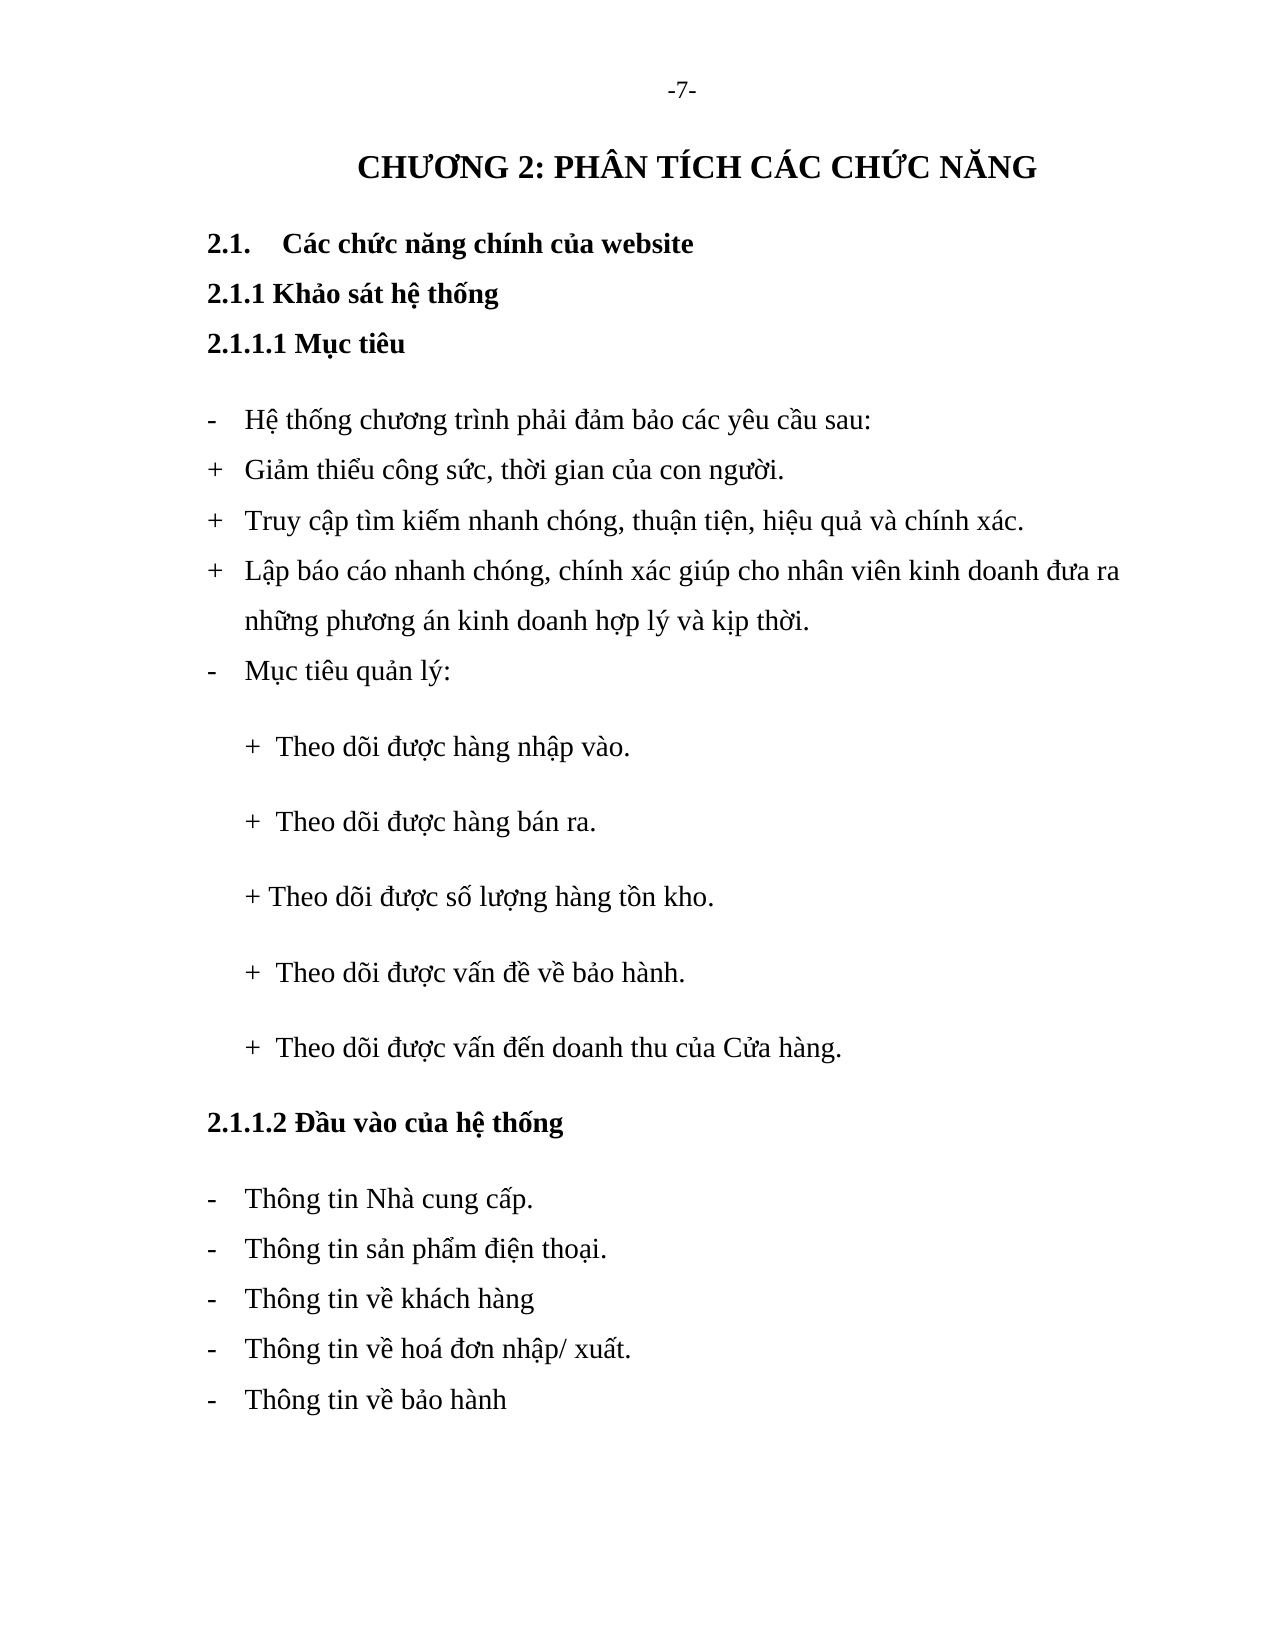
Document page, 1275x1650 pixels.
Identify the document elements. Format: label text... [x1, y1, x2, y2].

list Thông tin về khách hàng [207, 1281, 1157, 1315]
list Lập báo cáo nhanh chóng, chính xác giúp cho nhân viên kinh doanh đưa ra những phương án kinh doanh hợp lý và kịp thời. [207, 553, 1157, 637]
list Giảm thiểu công sức, thời gian của con người. [207, 452, 1157, 486]
list Thông tin về hoá đơn nhập/ xuất. [207, 1332, 1157, 1365]
text + Theo dõi được vấn đề về bảo hành. [244, 955, 1157, 988]
list Thông tin Nhà cung cấp. [207, 1181, 1157, 1214]
text + Theo dõi được hàng bán ra. [244, 804, 1157, 838]
subtitle Các chức năng chính của website [207, 226, 1157, 259]
list Thông tin sản phẩm điện thoại. [207, 1231, 1157, 1264]
subtitle 2.1.1.2 Đầu vào của hệ thống [207, 1105, 1157, 1139]
text + Theo dõi được hàng nhập vào. [244, 729, 1157, 762]
list Hệ thống chương trình phải đảm bảo các yêu cầu sau: [207, 402, 1157, 436]
subtitle 2.1.1.1 Mục tiêu [207, 327, 1157, 360]
text + Theo dõi được vấn đến doanh thu của Cửa hàng. [244, 1030, 1157, 1064]
list Truy cập tìm kiếm nhanh chóng, thuận tiện, hiệu quả và chính xác. [207, 503, 1157, 536]
subtitle CHƯƠNG 2: PHÂN TÍCH CÁC CHỨC NĂNG [357, 148, 1157, 186]
text + Theo dõi được số lượng hàng tồn kho. [244, 879, 1157, 913]
list Mục tiêu quản lý: [207, 653, 1157, 687]
subtitle 2.1.1 Khảo sát hệ thống [207, 276, 1157, 310]
list Thông tin về bảo hành [207, 1382, 1157, 1416]
